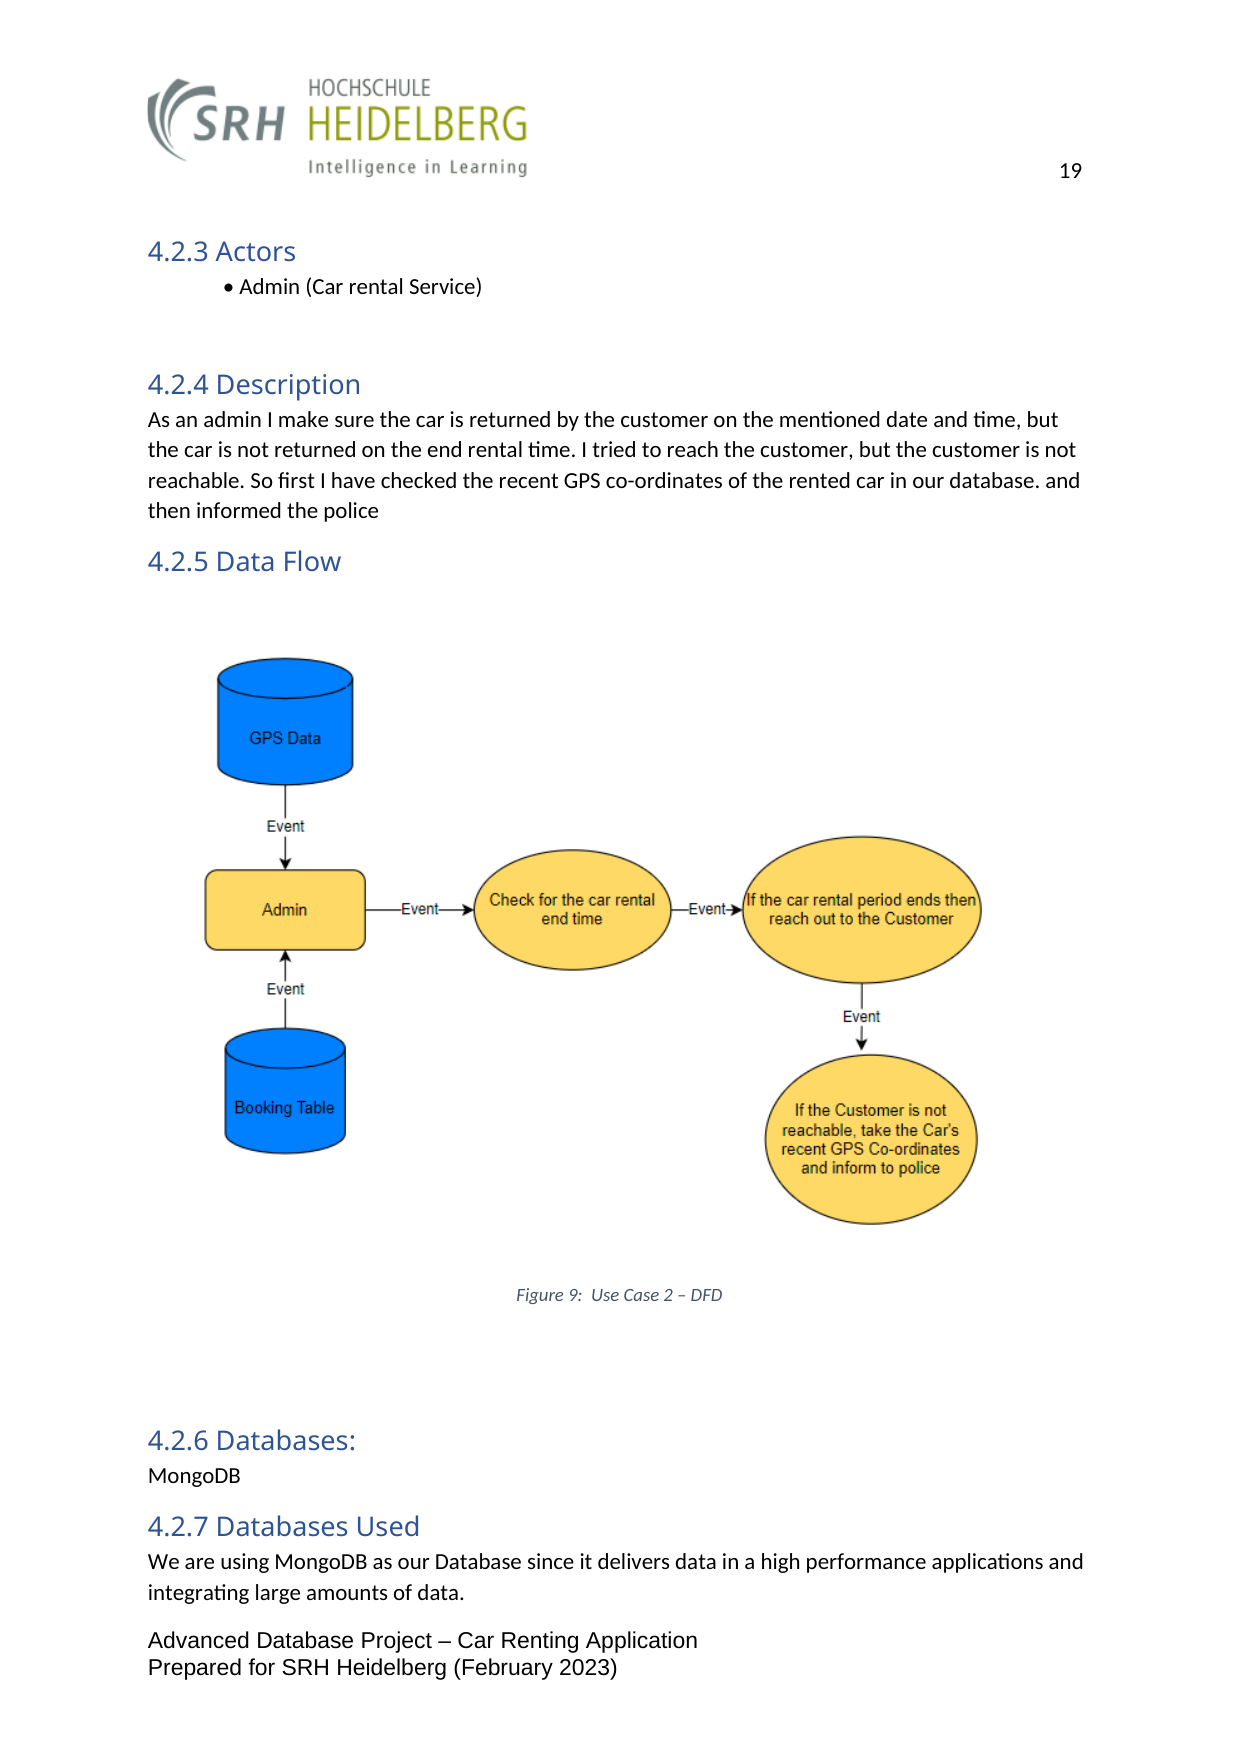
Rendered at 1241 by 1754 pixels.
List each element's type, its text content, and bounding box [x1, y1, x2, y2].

subtitle 4.2.6 Databases: [148, 1421, 1093, 1458]
subtitle 4.2.5 Data Flow [148, 543, 1093, 580]
subtitle 4.2.7 Databases Used [148, 1508, 1093, 1544]
subtitle 4.2.4 Description [148, 366, 1093, 402]
text We are using MongoDB as our Database since it delivers data in a high performance applications and integrating large amounts of data. [148, 1547, 1093, 1606]
text Figure 9: Use Case 2 – DFD [148, 1283, 1093, 1306]
text • Admin (Car rental Service) [223, 272, 1093, 300]
picture [147, 629, 1087, 1265]
subtitle 4.2.3 Actors [148, 232, 1093, 269]
text MongoDB [148, 1461, 1093, 1489]
text As an admin I make sure the car is returned by the customer on the mentioned date and time, but the car is not returned on the end rental time. I tried to reach the customer, but the customer is not reachable. So first I have checked the recent GPS co-ordinates of the rented car in our database. and then informed the police [148, 405, 1093, 524]
